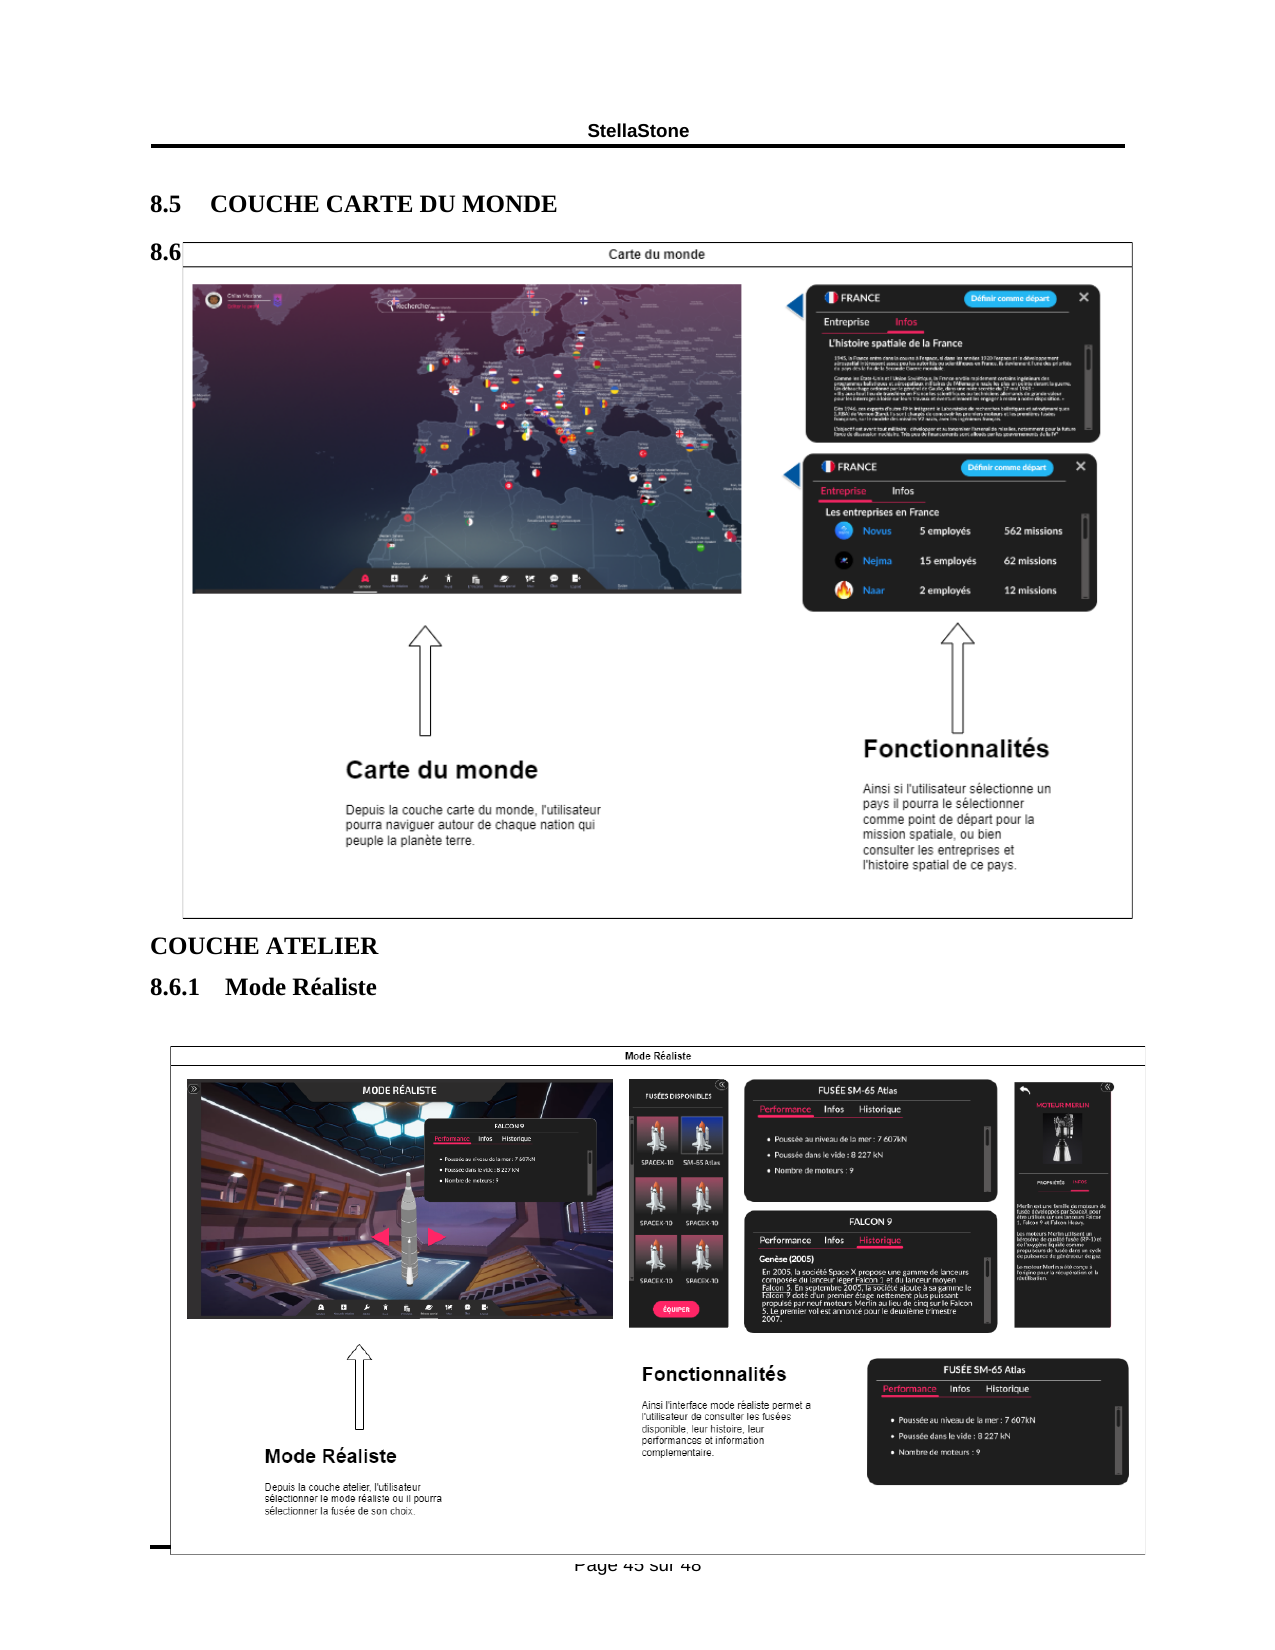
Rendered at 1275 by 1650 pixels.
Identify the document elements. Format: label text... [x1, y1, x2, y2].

picture [170, 1046, 1146, 1564]
subtitle Couche carte du monde [150, 189, 1125, 218]
subtitle Mode Réaliste [150, 972, 1125, 1001]
picture [182, 242, 1133, 919]
